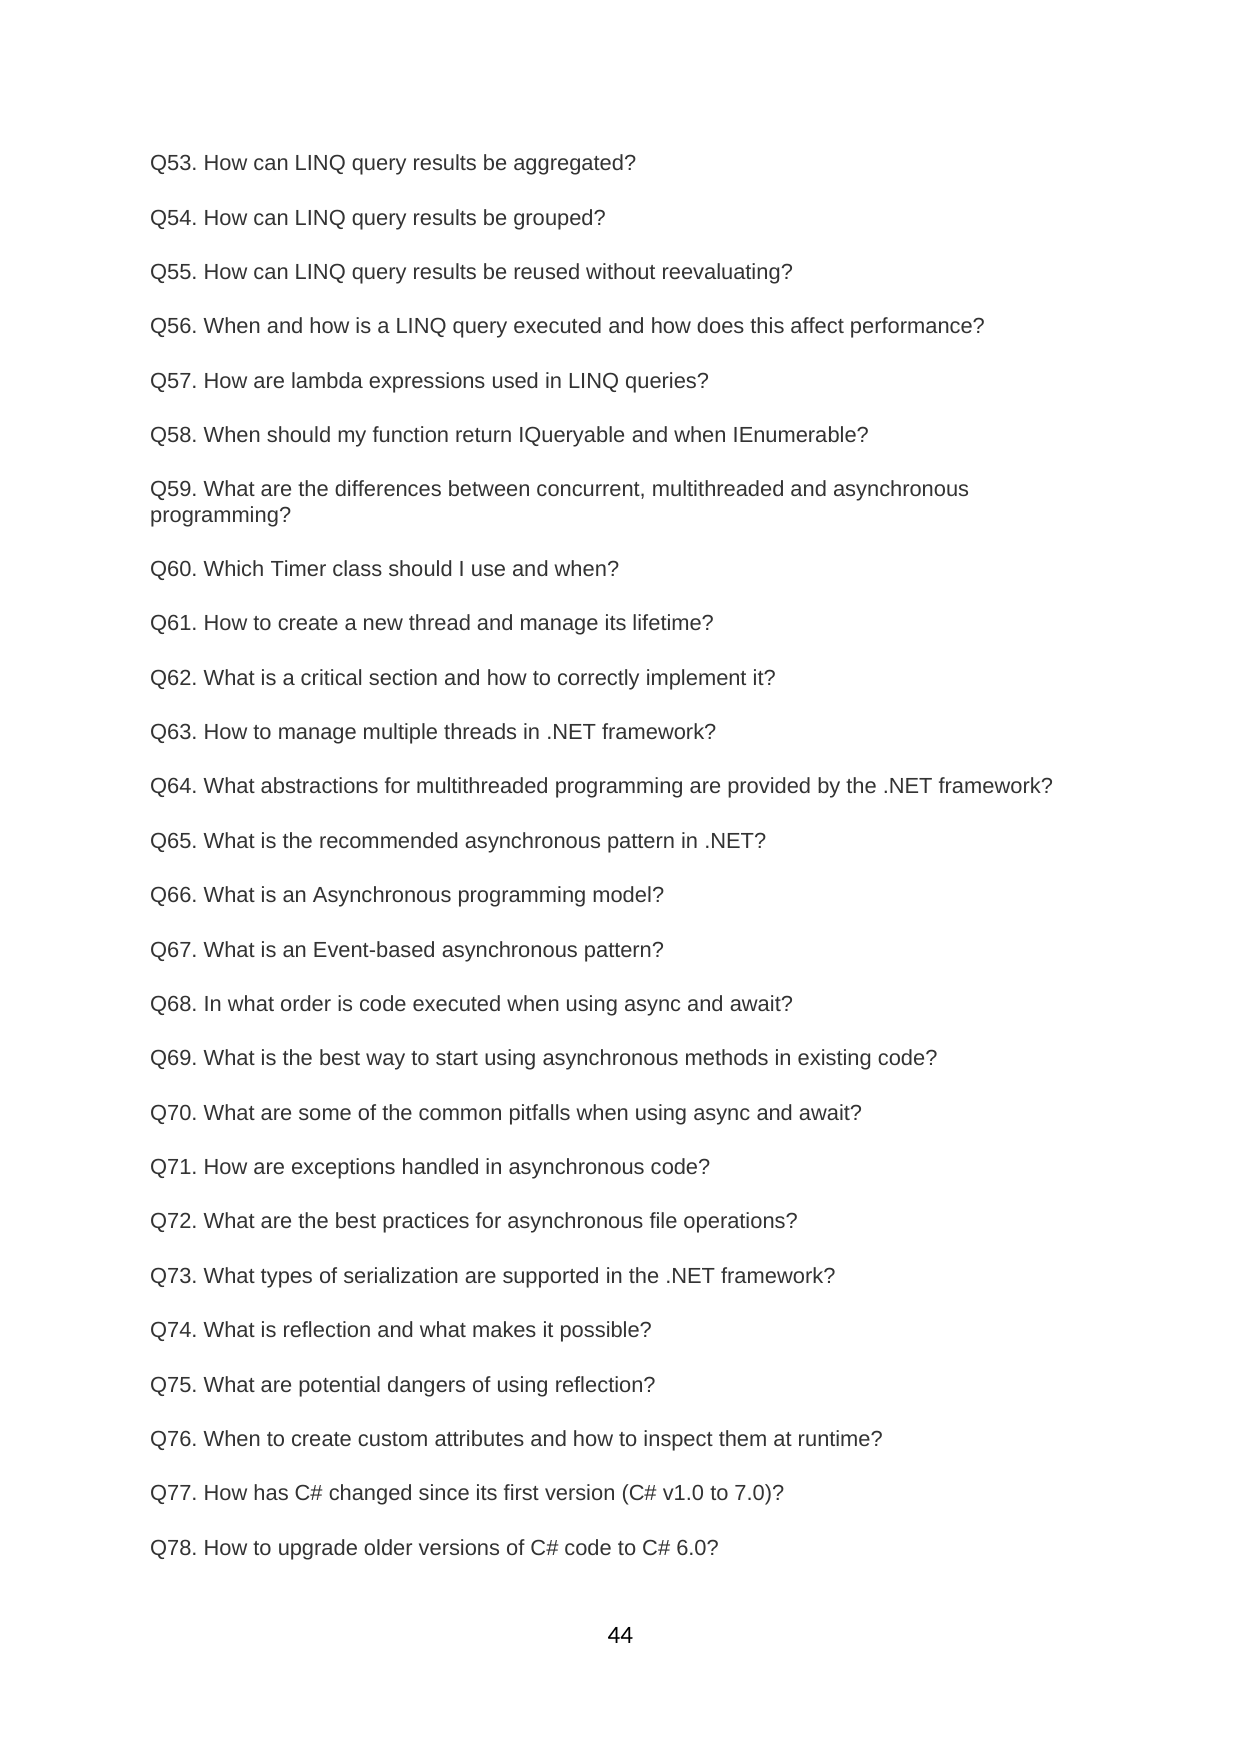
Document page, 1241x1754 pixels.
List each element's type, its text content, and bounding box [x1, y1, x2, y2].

text Q66. What is an Asynchronous programming model? [150, 882, 1090, 907]
text Q73. What types of serialization are supported in the .NET framework? [150, 1263, 1090, 1288]
text Q74. What is reflection and what makes it possible? [150, 1317, 1090, 1342]
text Q69. What is the best way to start using asynchronous methods in existing code? [150, 1045, 1090, 1070]
text Q56. When and how is a LINQ query executed and how does this affect performance? [150, 313, 1090, 338]
text Q63. How to manage multiple threads in .NET framework? [150, 719, 1090, 744]
text Q57. How are lambda expressions used in LINQ queries? [150, 367, 1090, 393]
text Q68. In what order is code executed when using async and await? [150, 991, 1090, 1016]
text Q71. How are exceptions handled in asynchronous code? [150, 1154, 1090, 1179]
text Q53. How can LINQ query results be aggregated? [150, 150, 1090, 175]
text Q58. When should my function return IQueryable and when IEnumerable? [150, 422, 1090, 447]
text Q60. Which Timer class should I use and when? [150, 556, 1090, 581]
text Q78. How to upgrade older versions of C# code to C# 6.0? [150, 1534, 1090, 1560]
text Q77. How has C# changed since its first version (C# v1.0 to 7.0)? [150, 1480, 1090, 1505]
text Q55. How can LINQ query results be reused without reevaluating? [150, 259, 1090, 284]
text Q61. How to create a new thread and manage its lifetime? [150, 610, 1090, 635]
text Q65. What is the recommended asynchronous pattern in .NET? [150, 828, 1090, 853]
text Q75. What are potential dangers of using reflection? [150, 1371, 1090, 1397]
text Q67. What is an Event-based asynchronous pattern? [150, 936, 1090, 962]
text Q59. What are the differences between concurrent, multithreaded and asynchronous programming? [150, 476, 1090, 527]
text Q64. What abstractions for multithreaded programming are provided by the .NET framework? [150, 773, 1090, 798]
text Q70. What are some of the common pitfalls when using async and await? [150, 1099, 1090, 1125]
text Q76. When to create custom attributes and how to inspect them at runtime? [150, 1426, 1090, 1451]
text Q72. What are the best practices for asynchronous file operations? [150, 1208, 1090, 1233]
text Q54. How can LINQ query results be grouped? [150, 204, 1090, 229]
text Q62. What is a critical section and how to correctly implement it? [150, 664, 1090, 690]
